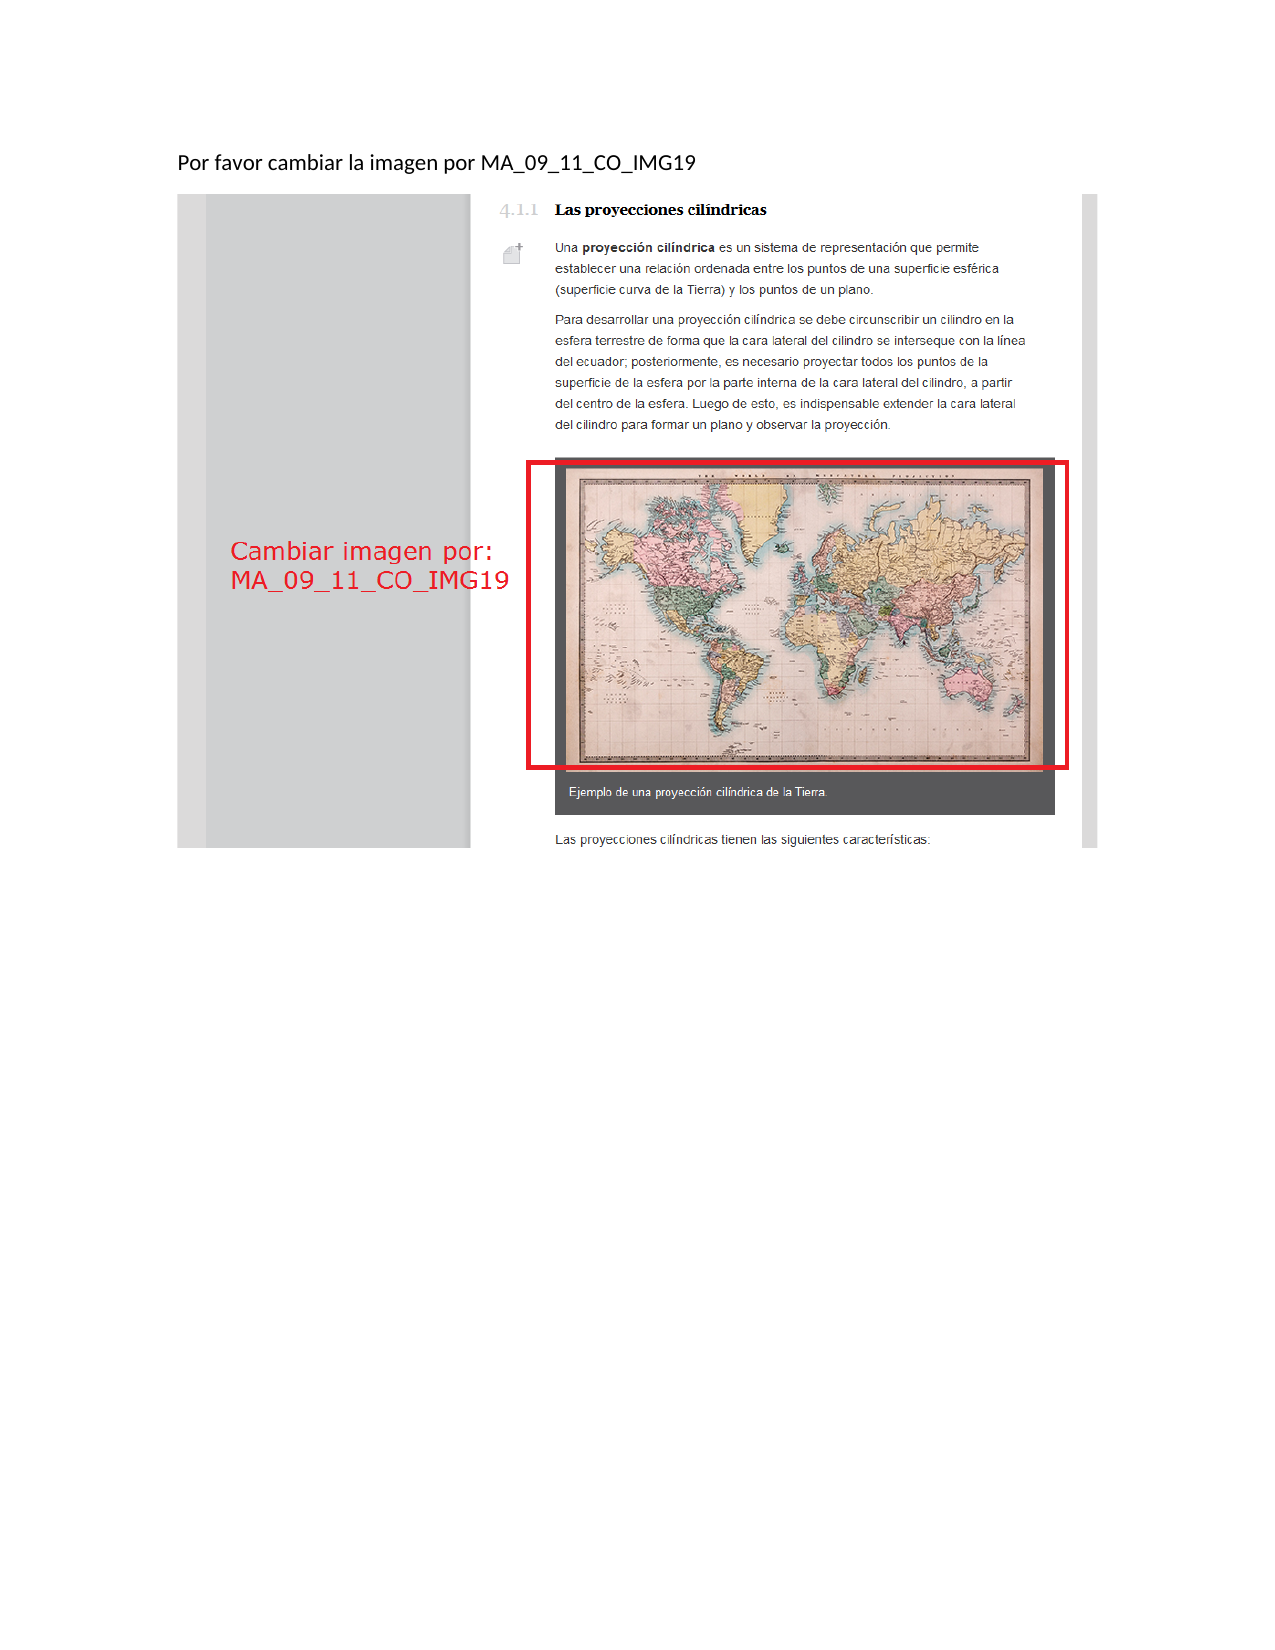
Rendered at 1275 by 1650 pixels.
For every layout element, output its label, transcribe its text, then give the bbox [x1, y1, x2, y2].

text Por favor cambiar la imagen por MA_09_11_CO_IMG19 [177, 148, 1098, 176]
picture [177, 194, 1098, 848]
